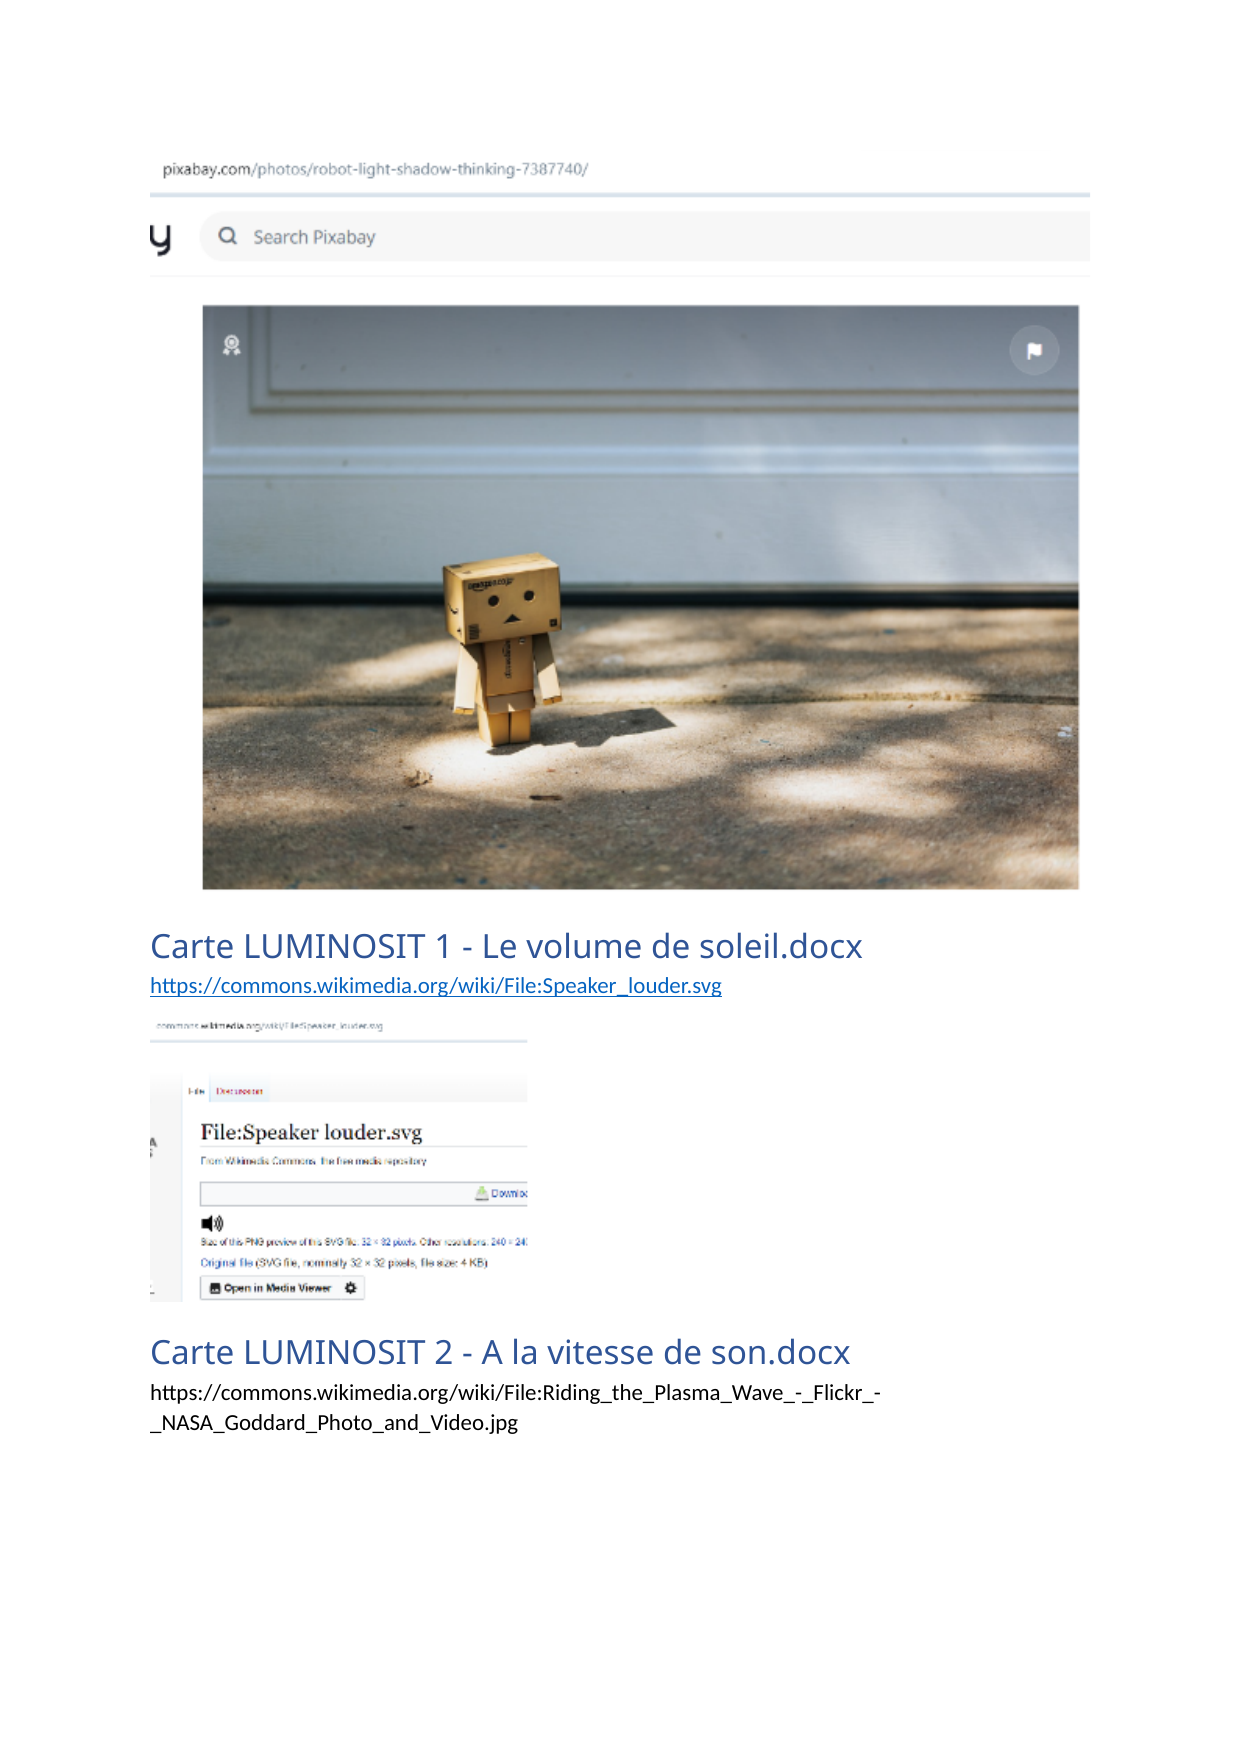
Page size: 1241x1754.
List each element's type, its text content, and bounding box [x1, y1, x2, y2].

text https://commons.wikimedia.org/wiki/File:Speaker_louder.svg [150, 971, 1090, 999]
picture [150, 1018, 528, 1302]
picture [150, 150, 1091, 896]
subtitle Carte LUMINOSIT 2 - A la vitesse de son.docx [150, 1329, 1090, 1374]
text https://commons.wikimedia.org/wiki/File:Riding_the_Plasma_Wave_-_Flickr_-_NASA_Goddard_Photo_and_Video.jpg [150, 1378, 1090, 1436]
subtitle Carte LUMINOSIT 1 - Le volume de soleil.docx [150, 922, 1090, 968]
